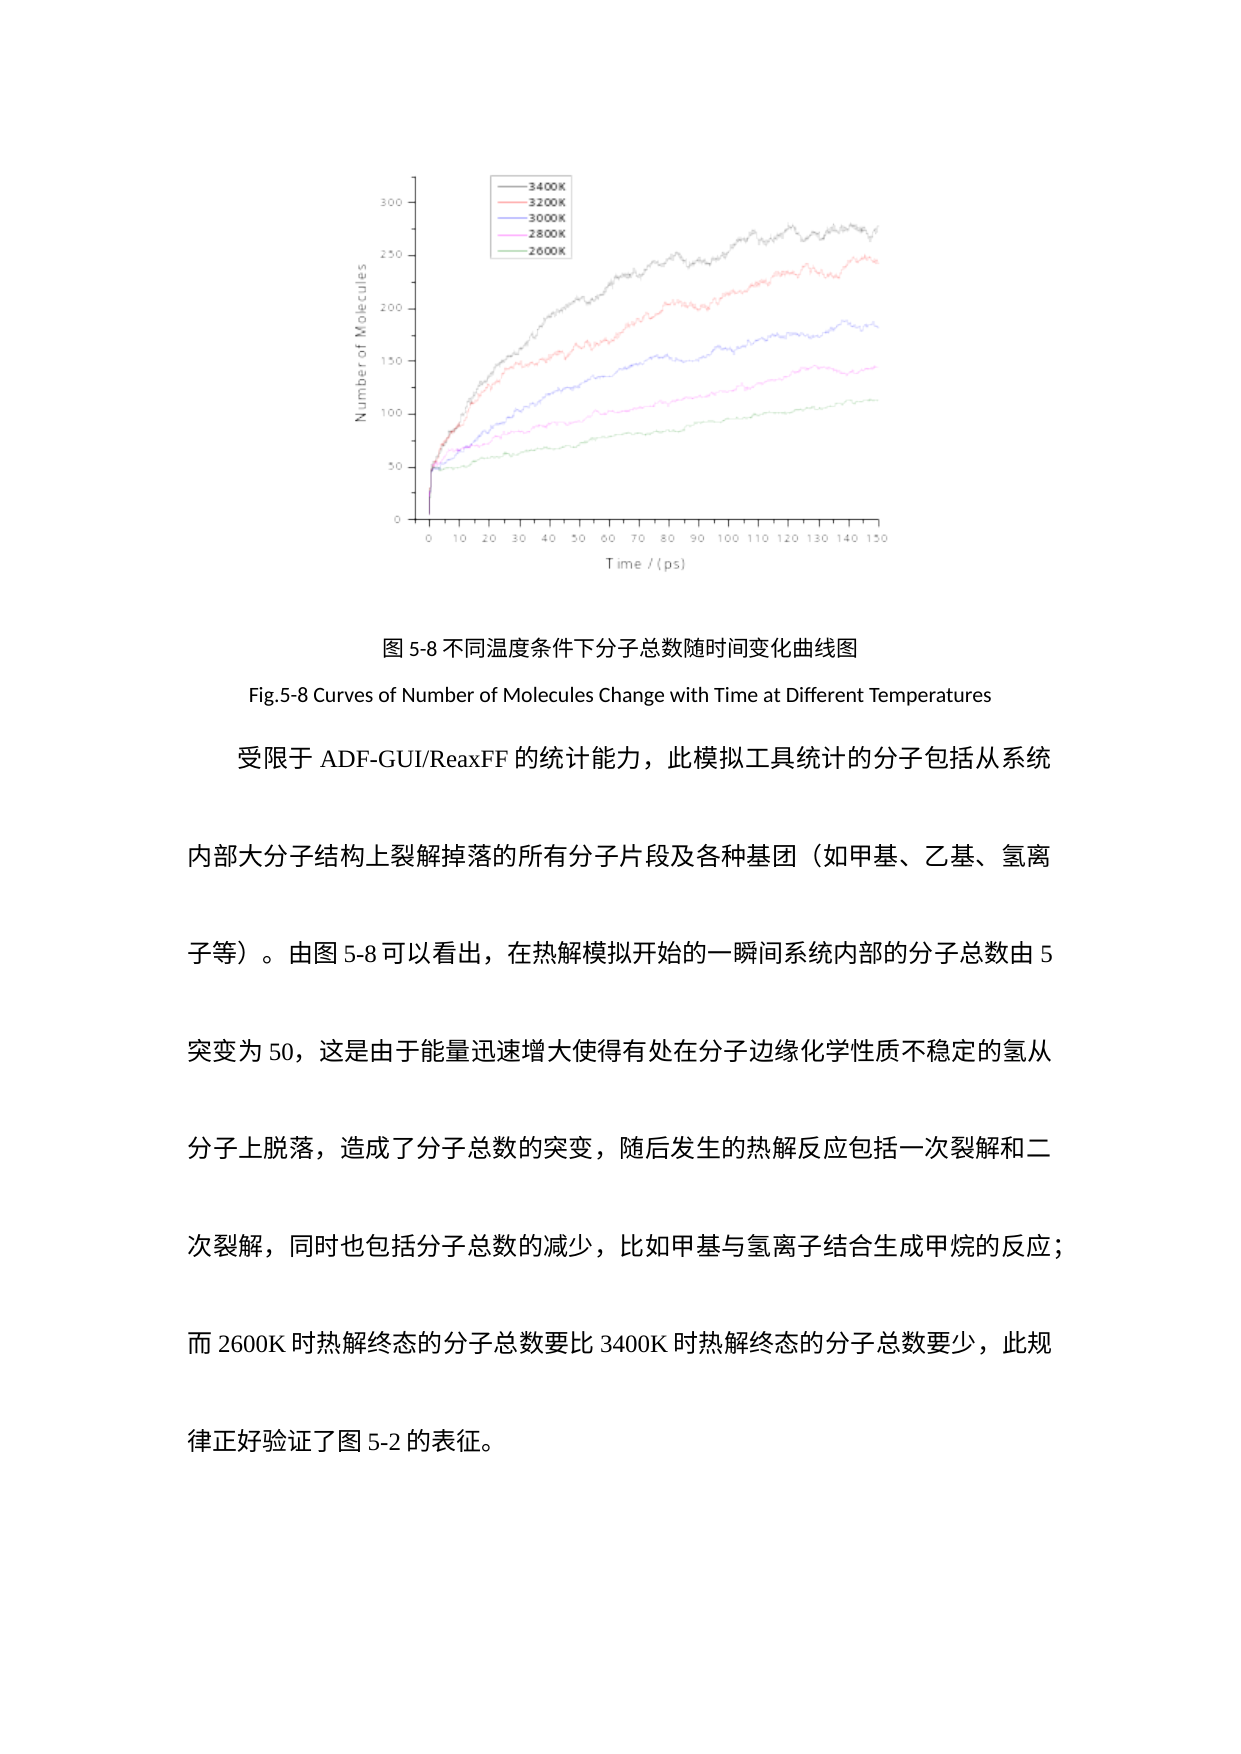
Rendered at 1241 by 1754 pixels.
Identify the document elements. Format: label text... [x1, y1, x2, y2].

text Fig.5-8 Curves of Number of Molecules Change with Time at Different Temperatures [187, 679, 1053, 711]
text 图5-8 不同温度条件下分子总数随时间变化曲线图 [187, 630, 1053, 663]
text 受限于ADF-GUI/ReaxFF的统计能力，此模拟工具统计的分子包括从系统内部大分子结构上裂解掉落的所有分子片段及各种基团（如甲基、乙基、氢离子等）。由图5-8可以看出，在热解模拟开始的一瞬间系统内部的分子总数由5突变为50，这是由于能量迅速增大使得有处在分子边缘化学性质不稳定的氢从分子上脱落，造成了分子总数的突变，随后发生的热解反应包括一次裂解和二次裂解，同时也包括分子总数的减少，比如甲基与氢离子结合生成甲烷的反应；而2600K时热解终态的分子总数要比3400K时热解终态的分子总数要少，此规律正好验证了图5-2的表征。 [187, 724, 1053, 1472]
